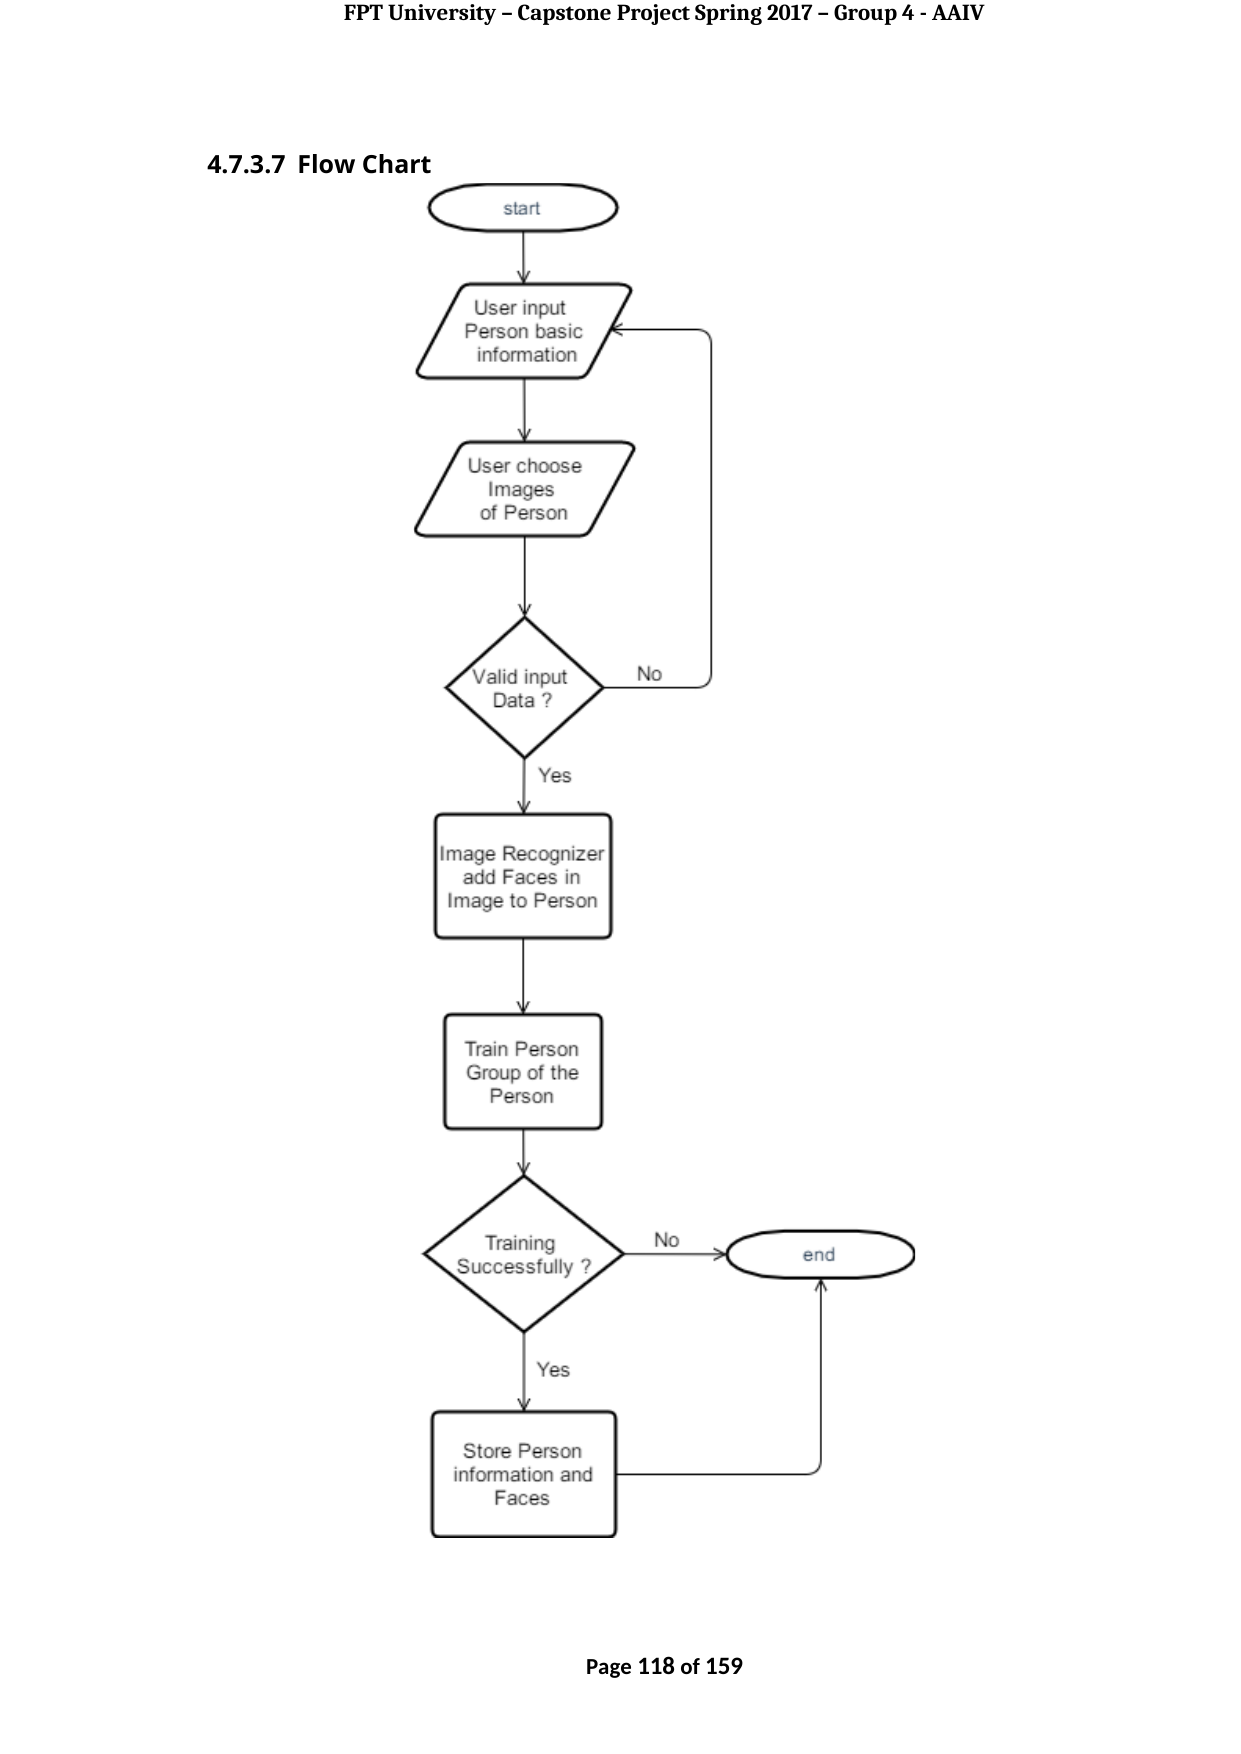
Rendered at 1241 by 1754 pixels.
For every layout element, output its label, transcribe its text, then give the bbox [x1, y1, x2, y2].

subtitle Flow Chart [207, 147, 1122, 181]
